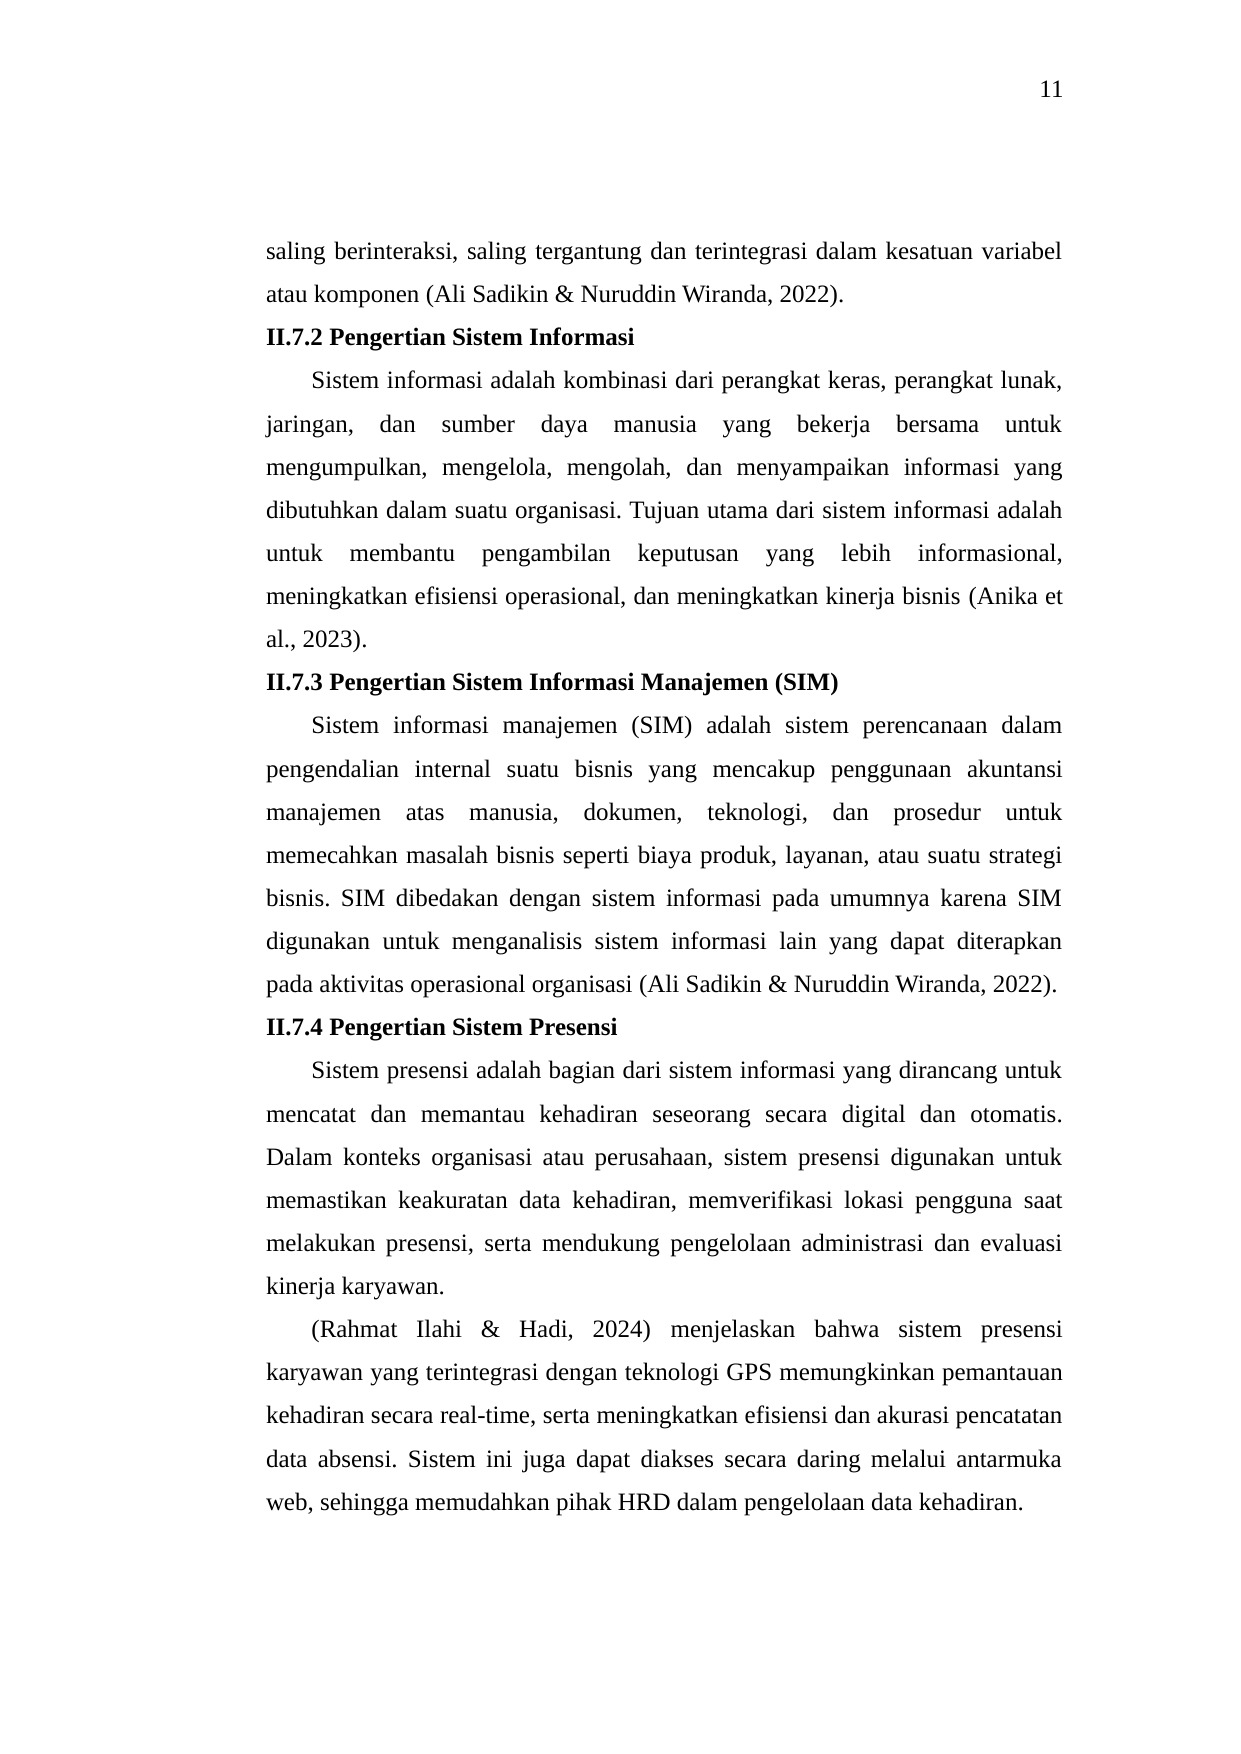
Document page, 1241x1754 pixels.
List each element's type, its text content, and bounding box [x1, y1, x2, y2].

text Pengertian Sistem Informasi [266, 322, 1063, 351]
text Sistem informasi manajemen (SIM) adalah sistem perencanaan dalam pengendalian internal suatu bisnis yang mencakup penggunaan akuntansi manajemen atas manusia, dokumen, teknologi, dan prosedur untuk memecahkan masalah bisnis seperti biaya produk, layanan, atau suatu strategi bisnis. SIM dibedakan dengan sistem informasi pada umumnya karena SIM digunakan untuk menganalisis sistem informasi lain yang dapat diterapkan pada aktivitas operasional organisasi . [266, 711, 1063, 998]
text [266, 236, 1063, 308]
text Sistem informasi adalah kombinasi dari perangkat keras, perangkat lunak, jaringan, dan sumber daya manusia yang bekerja bersama untuk mengumpulkan, mengelola, mengolah, dan menyampaikan informasi yang dibutuhkan dalam suatu organisasi. Tujuan utama dari sistem informasi adalah untuk membantu pengambilan keputusan yang lebih informasional, meningkatkan efisiensi operasional, dan meningkatkan kinerja bisnis . [266, 366, 1063, 653]
text Pengertian Sistem Informasi Manajemen (SIM) [266, 667, 1063, 696]
text Pengertian Sistem Presensi [266, 1012, 1063, 1041]
text menjelaskan bahwa sistem presensi karyawan yang terintegrasi dengan teknologi GPS memungkinkan pemantauan kehadiran secara real-time, serta meningkatkan efisiensi dan akurasi pencatatan data absensi. Sistem ini juga dapat diakses secara daring melalui antarmuka web, sehingga memudahkan pihak HRD dalam pengelolaan data kehadiran. [266, 1314, 1063, 1516]
text Sistem presensi adalah bagian dari sistem informasi yang dirancang untuk mencatat dan memantau kehadiran seseorang secara digital dan otomatis. Dalam konteks organisasi atau perusahaan, sistem presensi digunakan untuk memastikan keakuratan data kehadiran, memverifikasi lokasi pengguna saat melakukan presensi, serta mendukung pengelolaan administrasi dan evaluasi kinerja karyawan. [266, 1056, 1063, 1300]
